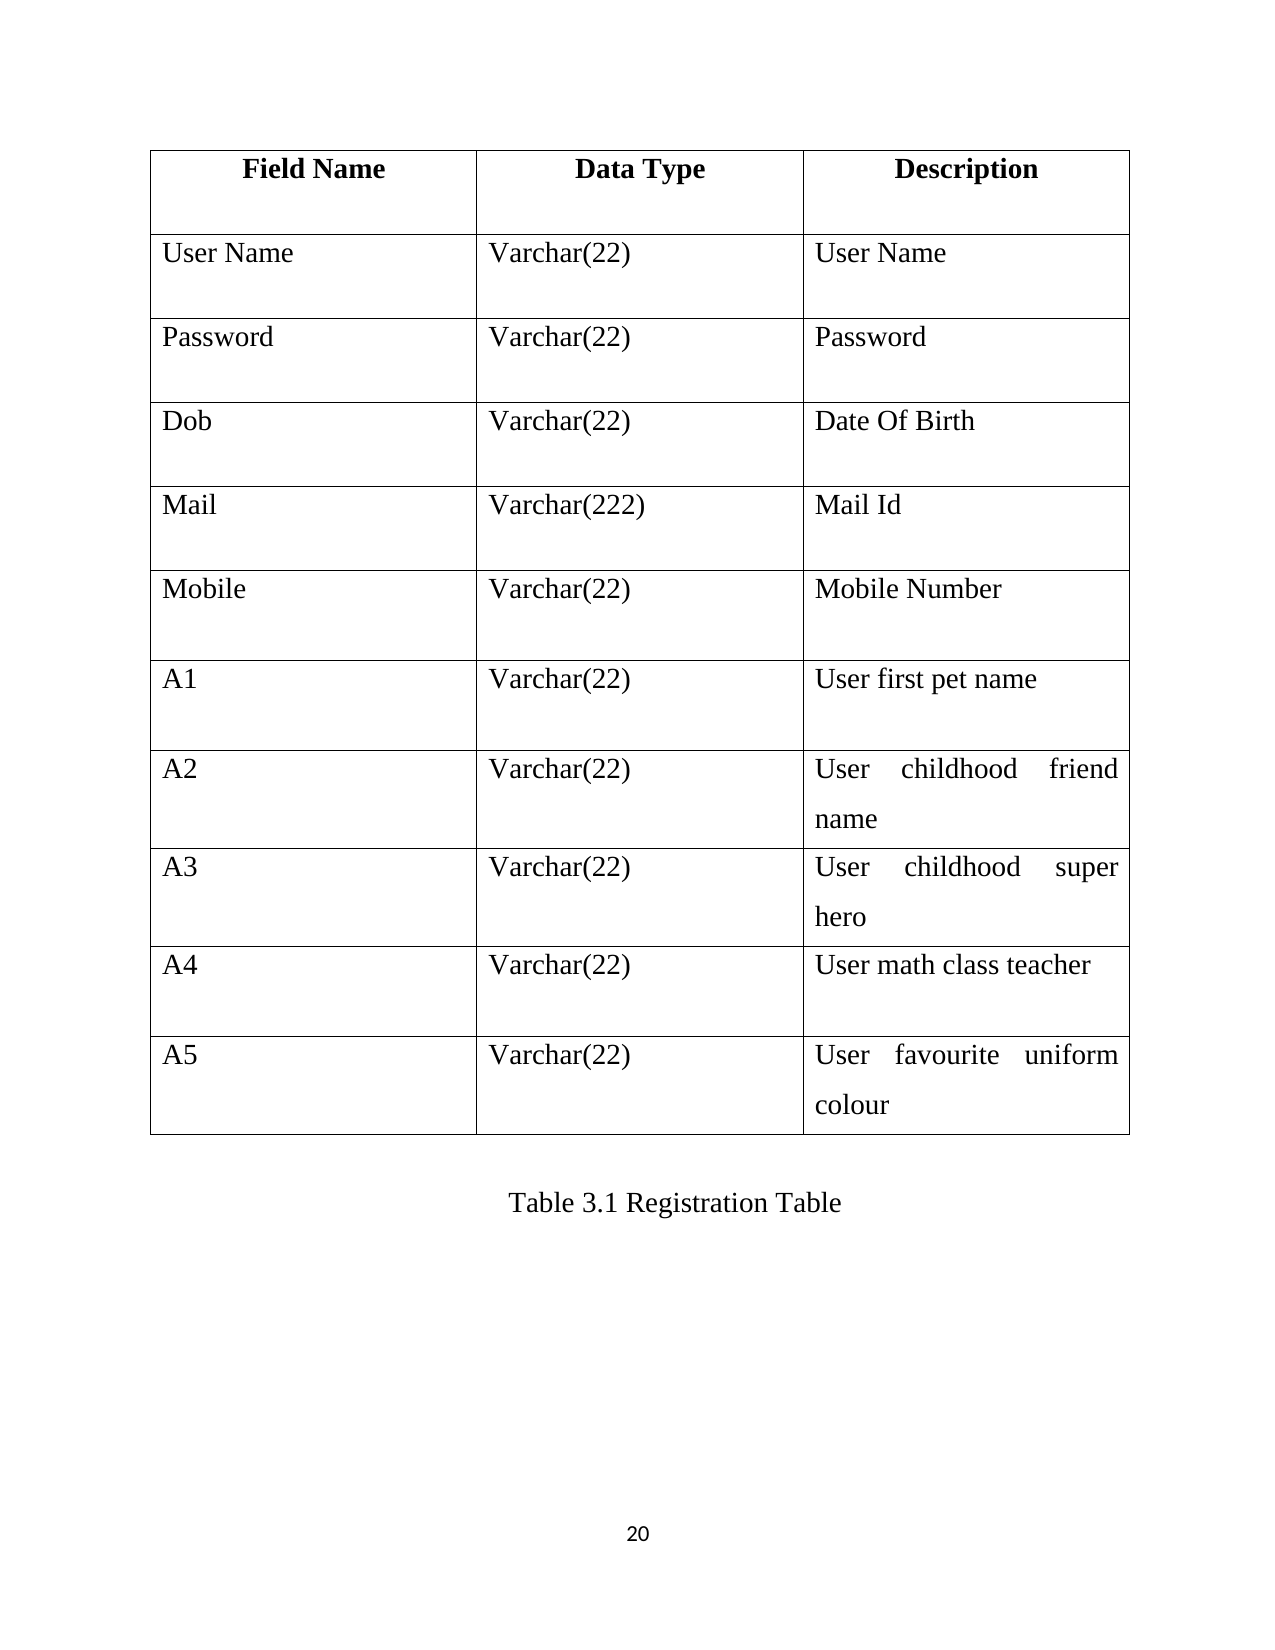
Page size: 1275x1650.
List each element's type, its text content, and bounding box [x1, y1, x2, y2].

table_cell Varchar(22) [477, 947, 803, 1036]
table_cell User first pet name [804, 661, 1129, 750]
list Table 3.1 Registration Table [225, 1185, 1125, 1219]
table_cell A1 [151, 661, 476, 750]
table_cell A4 [151, 947, 476, 1036]
table_cell User childhood friend name [804, 751, 1129, 848]
table_cell User Name [151, 235, 476, 318]
table_header Description [804, 151, 1129, 234]
table_header Data Type [477, 151, 803, 234]
table_header Field Name [151, 151, 476, 234]
table_cell Dob [151, 403, 476, 486]
table_cell Mobile [151, 571, 476, 660]
table_cell Varchar(22) [477, 571, 803, 660]
table_cell User childhood super hero [804, 849, 1129, 946]
table_cell Varchar(22) [477, 751, 803, 848]
table_cell Varchar(22) [477, 849, 803, 946]
table_cell Varchar(22) [477, 1037, 803, 1134]
table_cell Varchar(22) [477, 661, 803, 750]
table_cell Varchar(22) [477, 319, 803, 402]
table_cell Mobile Number [804, 571, 1129, 660]
table_cell User math class teacher [804, 947, 1129, 1036]
table_cell Date Of Birth [804, 403, 1129, 486]
table_cell Varchar(222) [477, 487, 803, 570]
table_cell Varchar(22) [477, 403, 803, 486]
table_cell User Name [804, 235, 1129, 318]
table_cell Varchar(22) [477, 235, 803, 318]
table_cell Mail [151, 487, 476, 570]
table_cell Mail Id [804, 487, 1129, 570]
table_cell A5 [151, 1037, 476, 1134]
table_cell A2 [151, 751, 476, 848]
table_cell User favourite uniform colour [804, 1037, 1129, 1134]
table_cell Password [151, 319, 476, 402]
table_cell Password [804, 319, 1129, 402]
table_cell A3 [151, 849, 476, 946]
